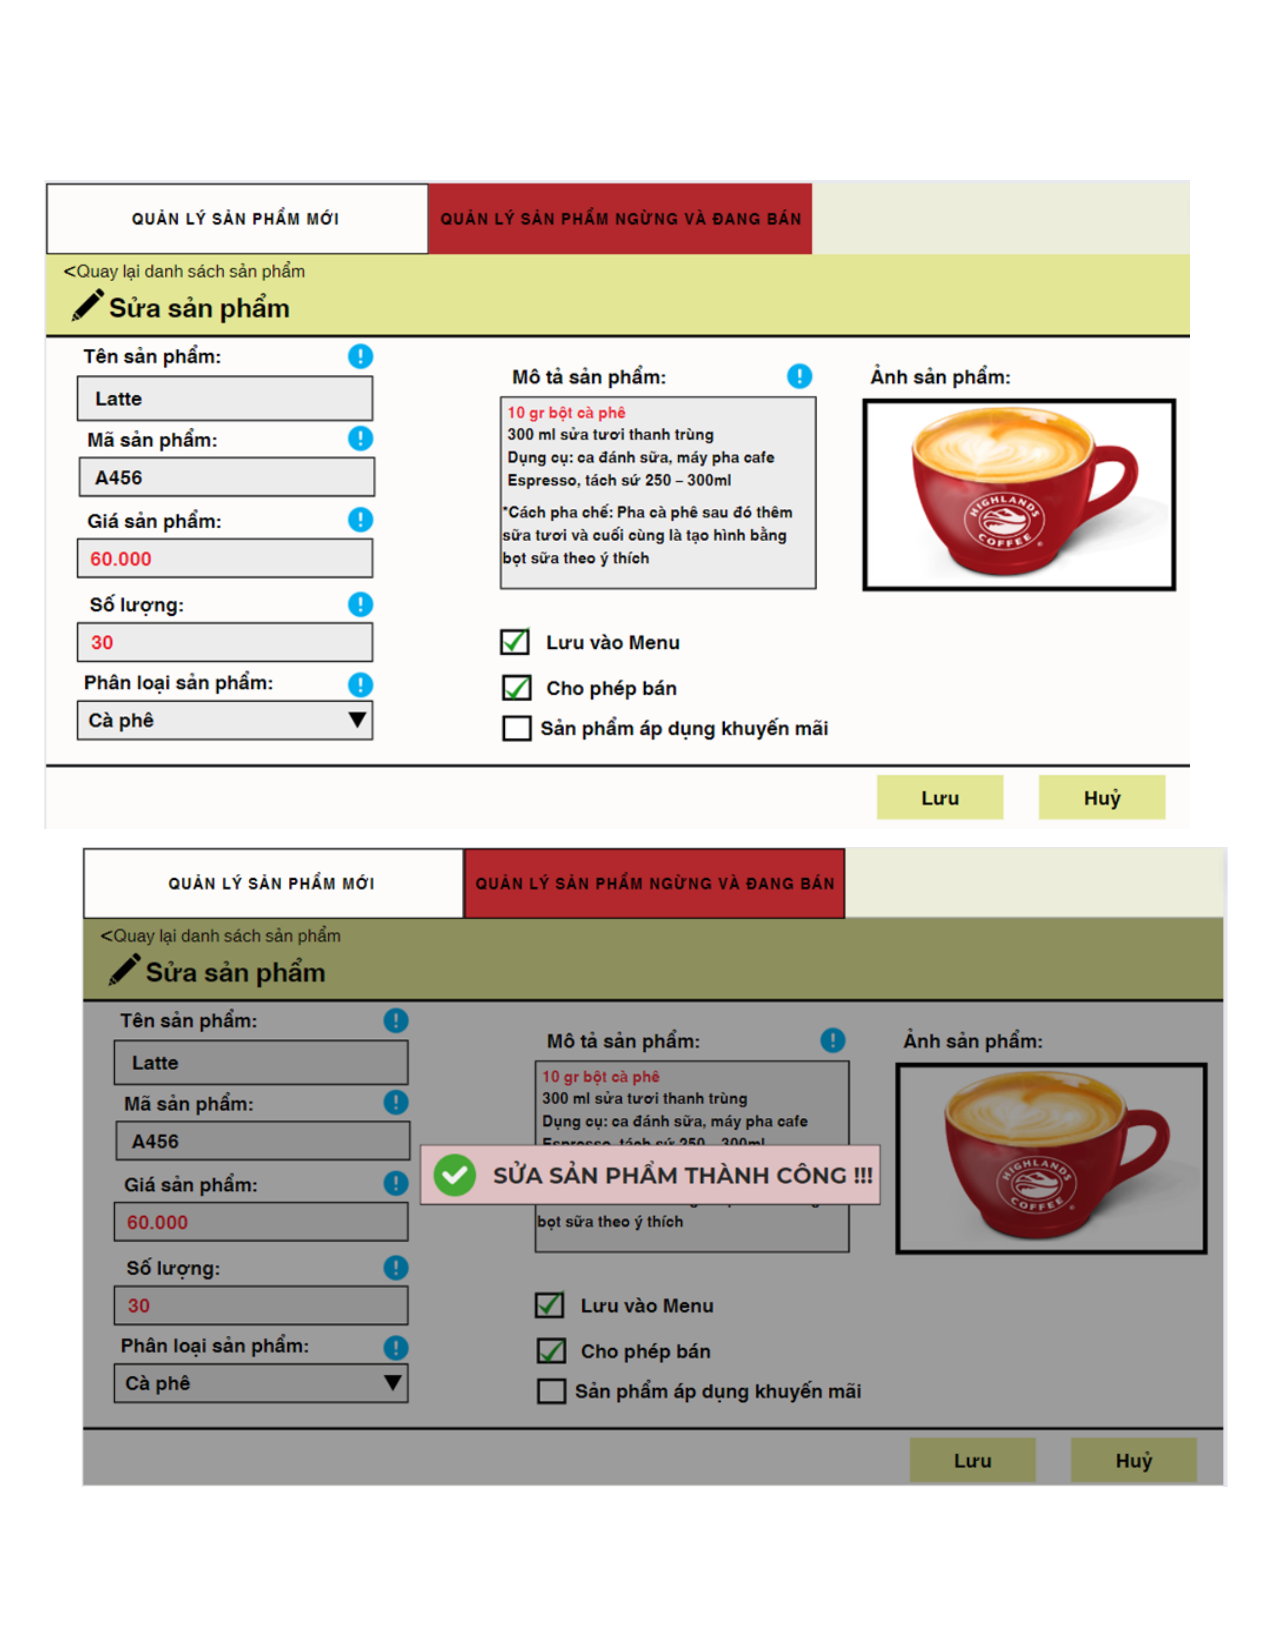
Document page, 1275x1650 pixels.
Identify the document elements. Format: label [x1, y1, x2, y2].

picture [81, 847, 1228, 1487]
picture [44, 180, 1190, 829]
